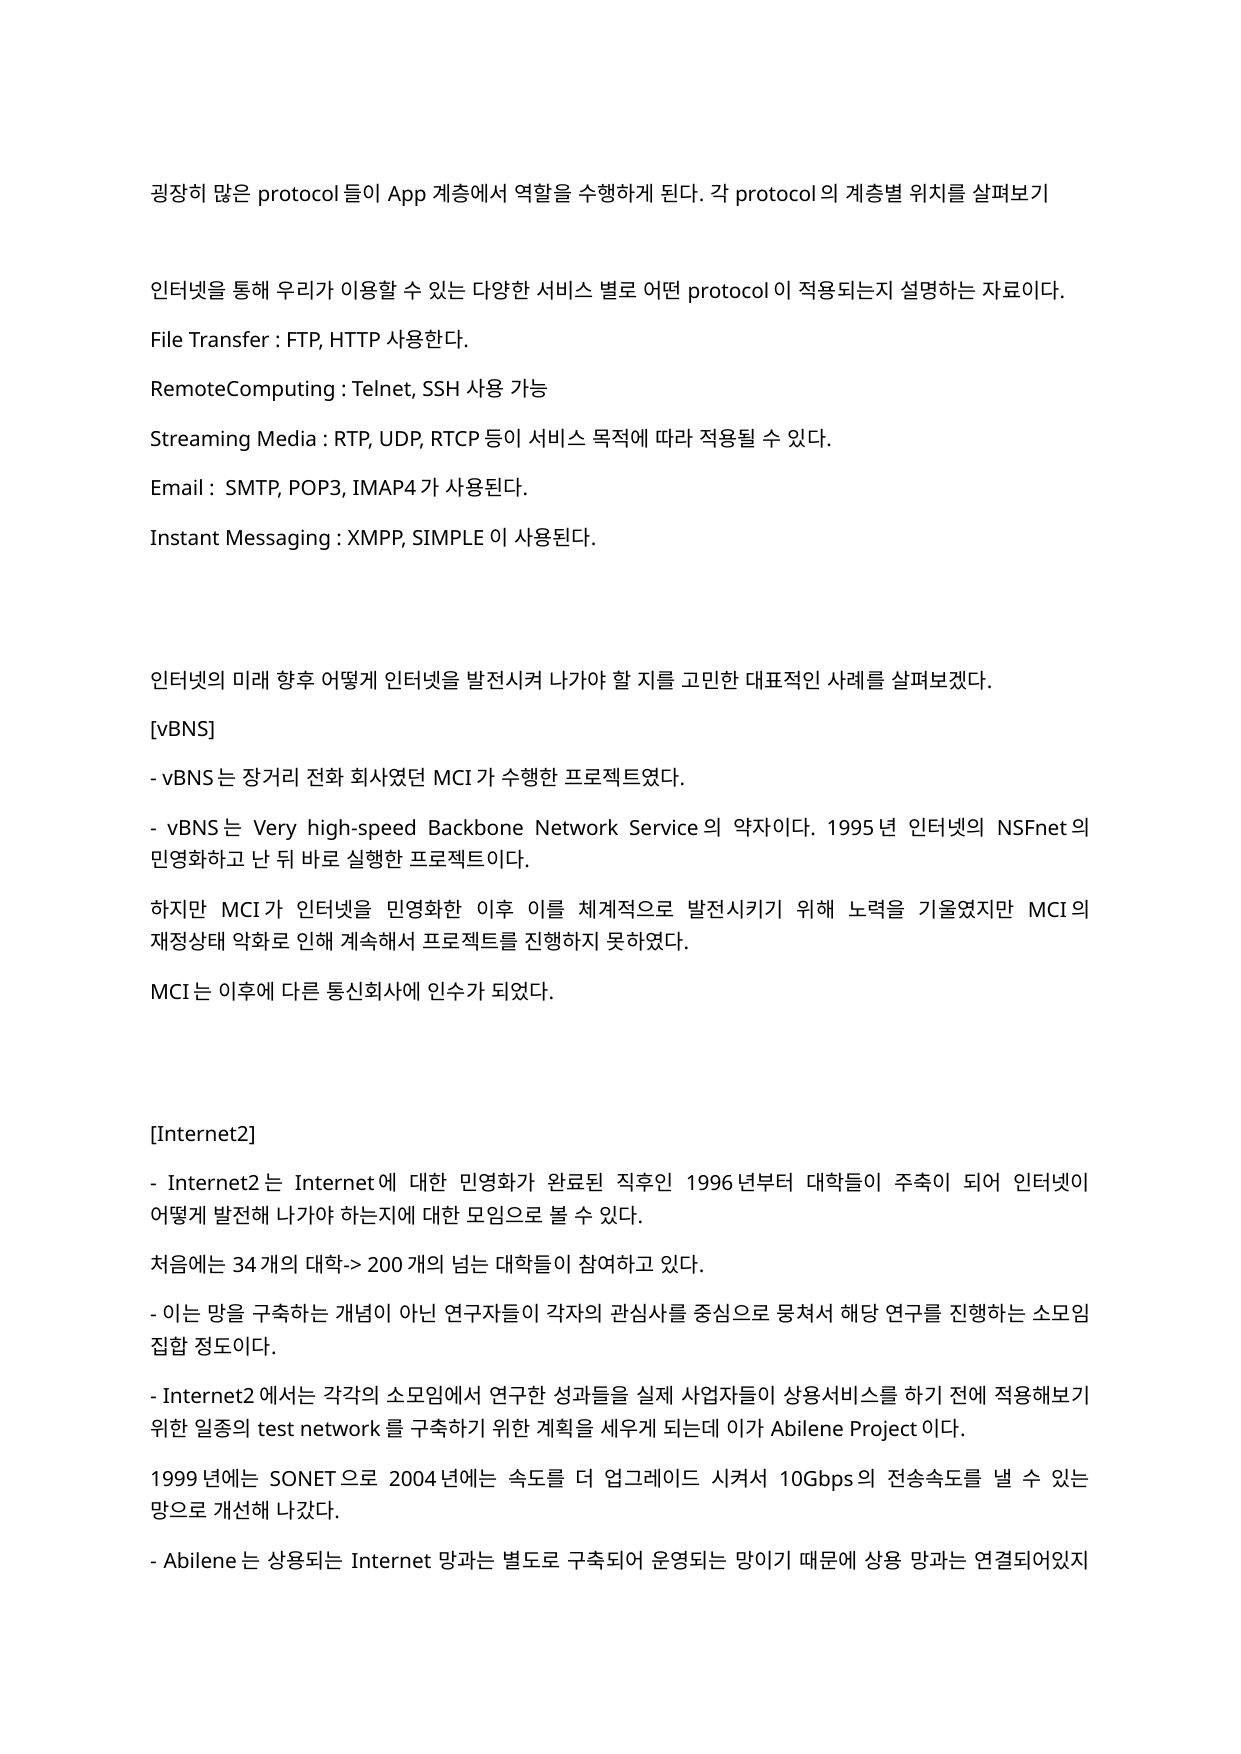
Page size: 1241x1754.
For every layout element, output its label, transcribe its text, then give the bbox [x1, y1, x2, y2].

text 굉장히 많은 protocol들이 App 계층에서 역할을 수행하게 된다. 각 protocol의 계층별 위치를 살펴보기 [150, 177, 1090, 207]
text - Internet2는 Internet에 대한 민영화가 완료된 직후인 1996년부터 대학들이 주축이 되어 인터넷이 어떻게 발전해 나가야 하는지에 대한 모임으로 볼 수 있다. [150, 1166, 1090, 1229]
text Instant Messaging : XMPP, SIMPLE이 사용된다. [150, 521, 1090, 551]
text - 이는 망을 구축하는 개념이 아닌 연구자들이 각자의 관심사를 중심으로 뭉쳐서 해당 연구를 진행하는 소모임 집합 정도이다. [150, 1298, 1090, 1361]
text File Transfer : FTP, HTTP 사용한다. [150, 323, 1090, 353]
text - vBNS는 Very high-speed Backbone Network Service의 약자이다. 1995년 인터넷의 NSFnet의 민영화하고 난 뒤 바로 실행한 프로젝트이다. [150, 811, 1090, 874]
text [Internet2] [150, 1119, 1090, 1147]
text - Internet2에서는 각각의 소모임에서 연구한 성과들을 실제 사업자들이 상용서비스를 하기 전에 적용해보기 위한 일종의 test network를 구축하기 위한 계획을 세우게 되는데 이가 Abilene Project이다. [150, 1380, 1090, 1443]
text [150, 1544, 1090, 1574]
text 인터넷의 미래 향후 어떻게 인터넷을 발전시켜 나가야 할 지를 고민한 대표적인 사례를 살펴보겠다. [150, 665, 1090, 695]
text 처음에는 34개의 대학-> 200개의 넘는 대학들이 참여하고 있다. [150, 1248, 1090, 1278]
text Streaming Media : RTP, UDP, RTCP등이 서비스 목적에 따라 적용될 수 있다. [150, 422, 1090, 452]
text 1999년에는 SONET으로 2004년에는 속도를 더 업그레이드 시켜서 10Gbps의 전송속도를 낼 수 있는 망으로 개선해 나갔다. [150, 1462, 1090, 1525]
text Email : SMTP, POP3, IMAP4가 사용된다. [150, 471, 1090, 502]
text [vBNS] [150, 714, 1090, 742]
text 하지만 MCI가 인터넷을 민영화한 이후 이를 체계적으로 발전시키기 위해 노력을 기울였지만 MCI의 재정상태 악화로 인해 계속해서 프로젝트를 진행하지 못하였다. [150, 893, 1090, 956]
text RemoteComputing : Telnet, SSH 사용 가능 [150, 373, 1090, 403]
text 인터넷을 통해 우리가 이용할 수 있는 다양한 서비스 별로 어떤 protocol이 적용되는지 설명하는 자료이다. [150, 274, 1090, 304]
text MCI는 이후에 다른 통신회사에 인수가 되었다. [150, 975, 1090, 1005]
text - vBNS는 장거리 전화 회사였던 MCI가 수행한 프로젝트였다. [150, 761, 1090, 792]
